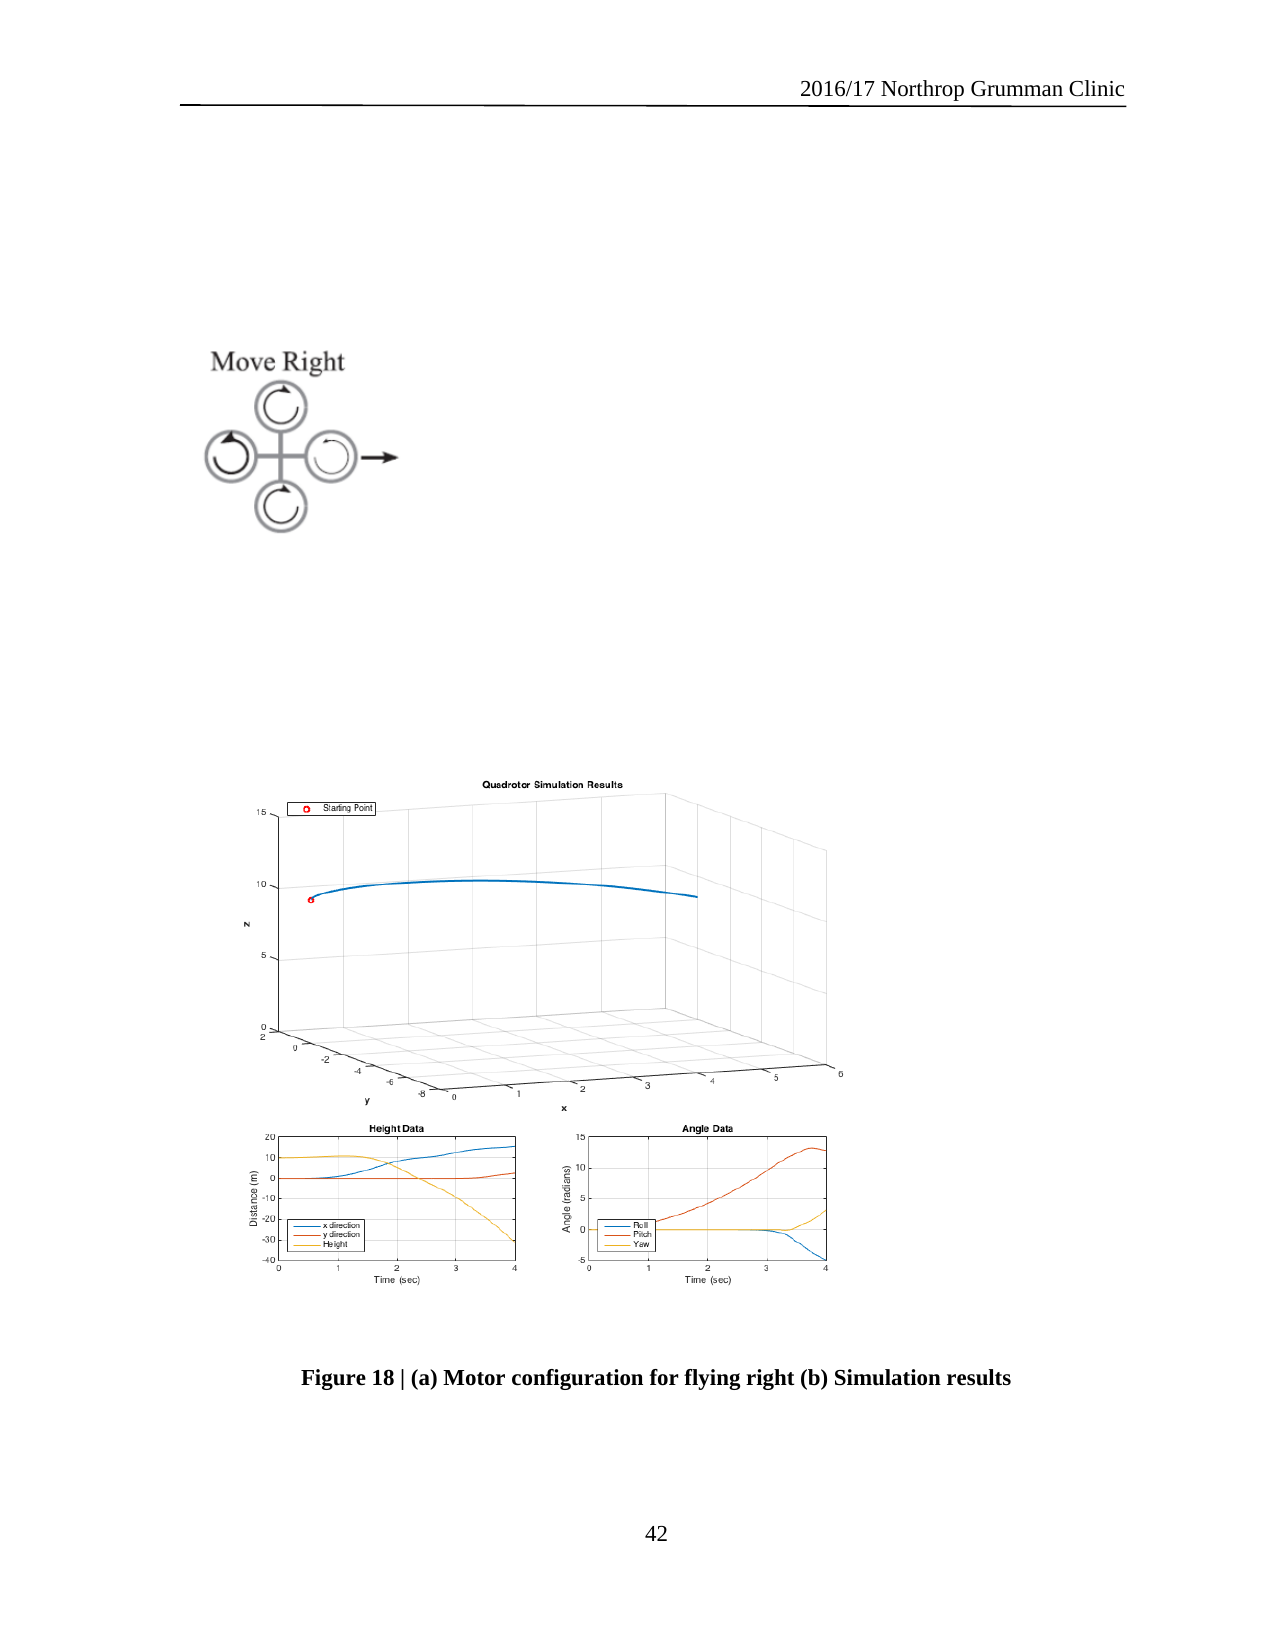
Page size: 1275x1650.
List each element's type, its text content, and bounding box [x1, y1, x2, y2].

picture [188, 326, 406, 551]
text Figure 18 | (a) Motor configuration for flying right (b) Simulation results [187, 1364, 1125, 1391]
picture [187, 750, 892, 1323]
